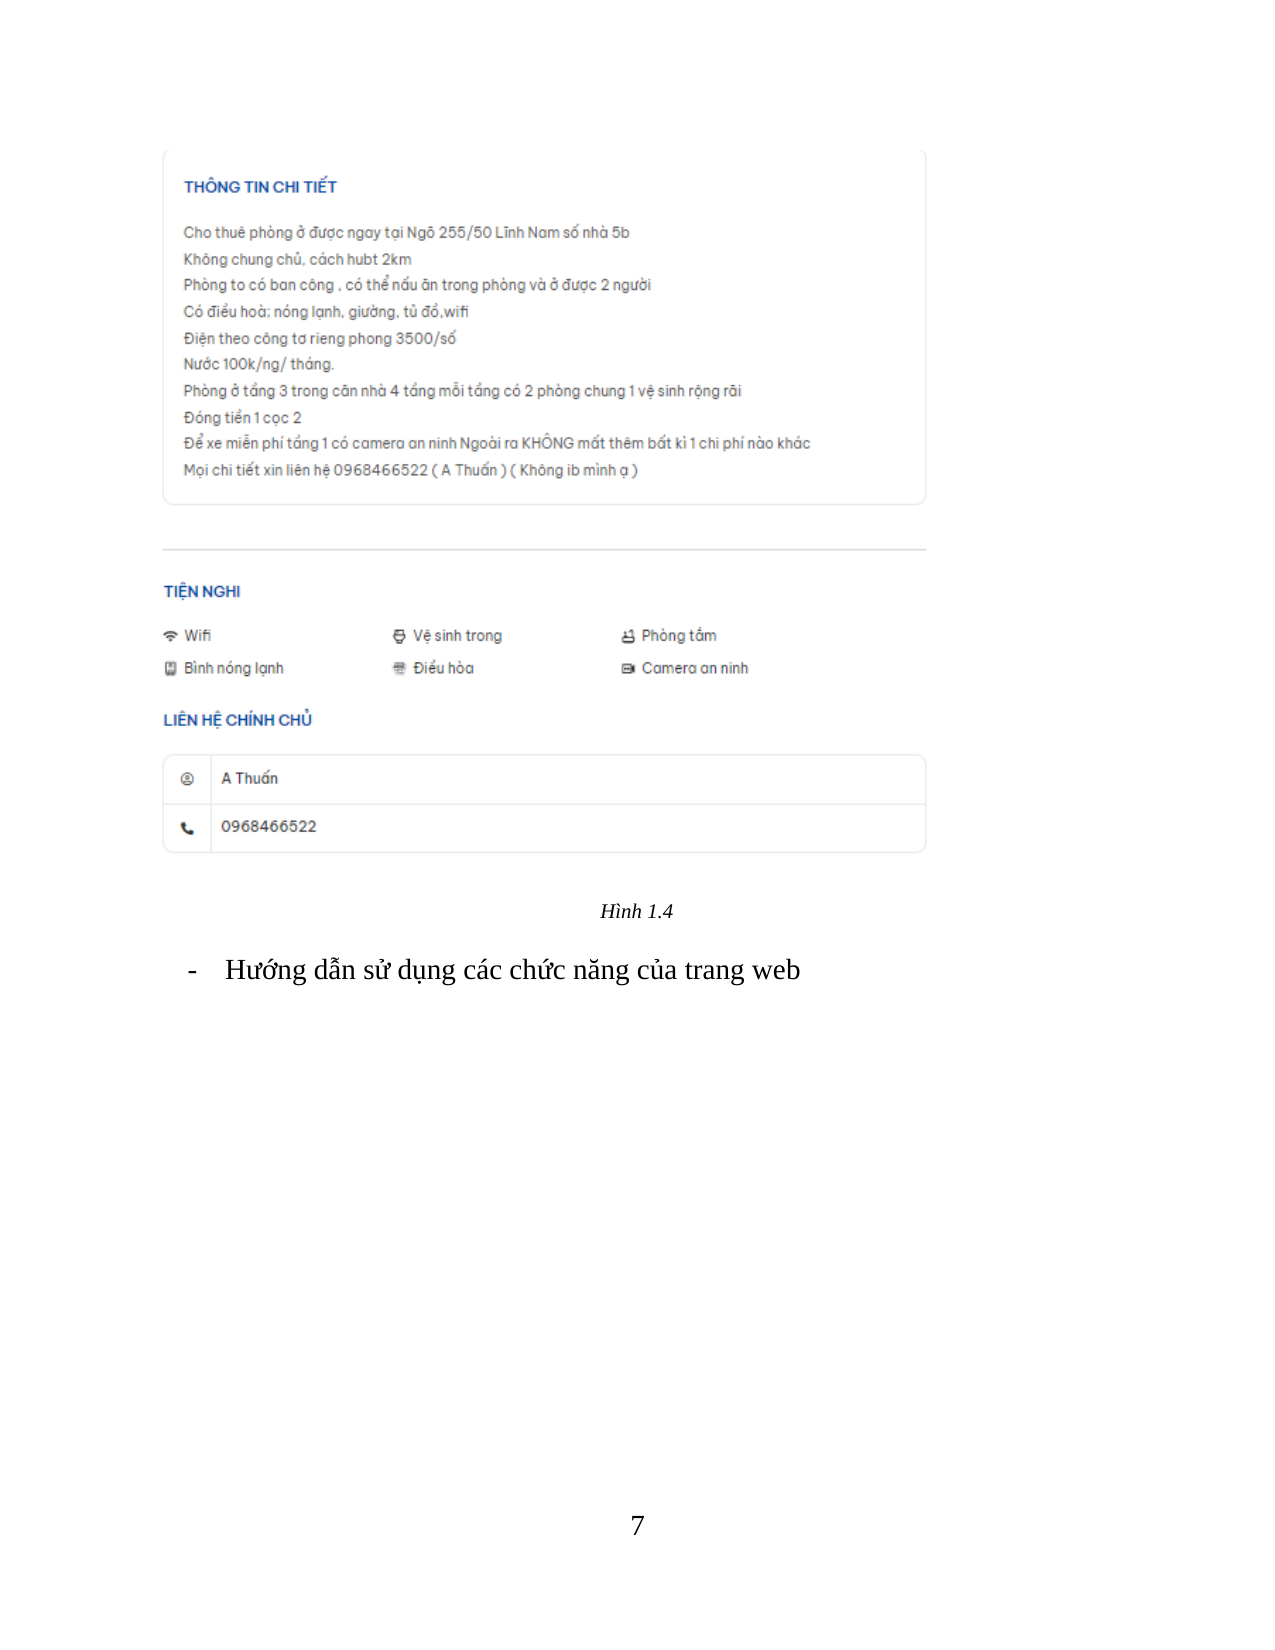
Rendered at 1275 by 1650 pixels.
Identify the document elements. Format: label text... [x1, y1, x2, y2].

list Hướng dẫn sử dụng các chức năng của trang web [187, 952, 1125, 986]
picture [150, 150, 941, 866]
text Hình 1.4 [150, 899, 1125, 923]
